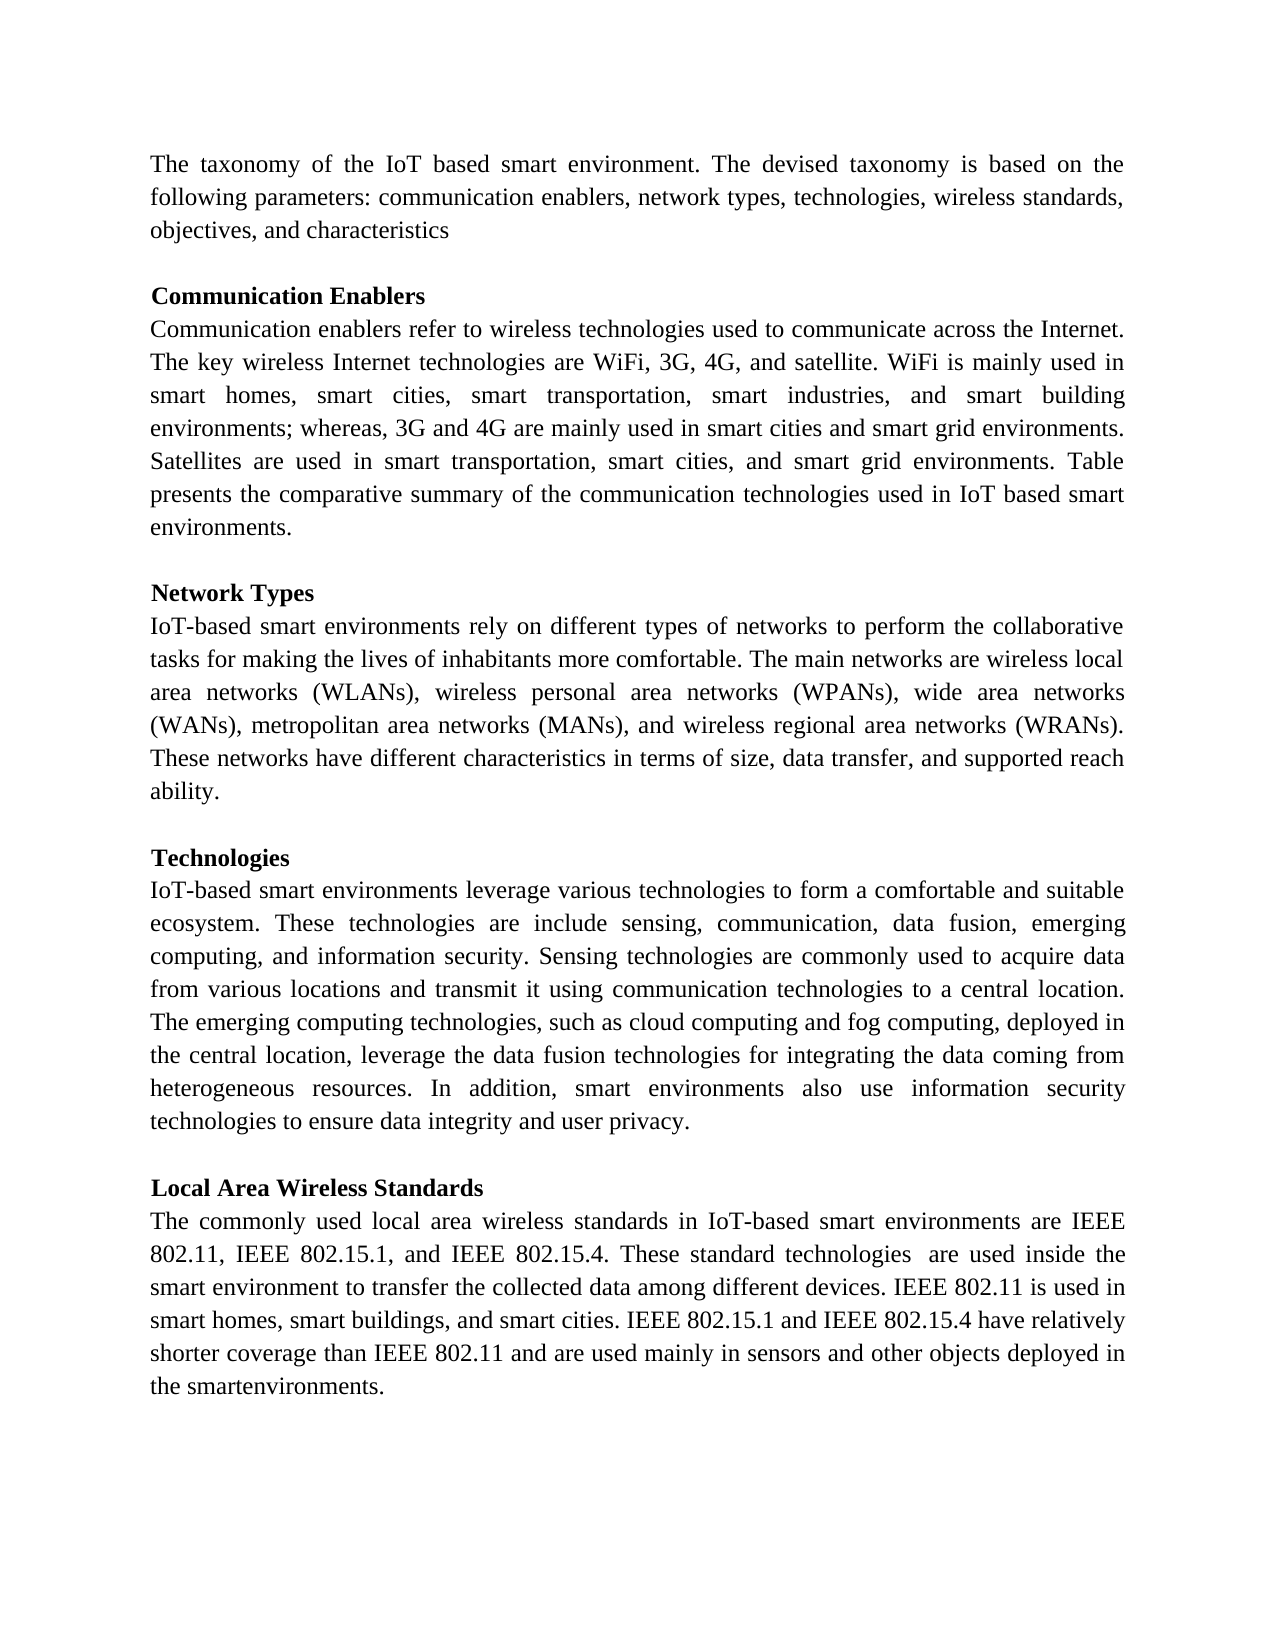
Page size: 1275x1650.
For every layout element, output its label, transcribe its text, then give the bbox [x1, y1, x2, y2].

text The commonly used local area wireless standards in IoT-based smart environments are IEEE 802.11, IEEE 802.15.1, and IEEE 802.15.4. These standard technologies are used inside the smart environment to transfer the collected data among different devices. IEEE 802.11 is used in smart homes, smart buildings, and smart cities. IEEE 802.15.1 and IEEE 802.15.4 have relatively shorter coverage than IEEE 802.11 and are used mainly in sensors and other objects deployed in the smartenvironments. [150, 1206, 1126, 1399]
text Communication enablers refer to wireless technologies used to communicate across the Internet. The key wireless Internet technologies are WiFi, 3G, 4G, and satellite. WiFi is mainly used in smart homes, smart cities, smart transportation, smart industries, and smart building environments; whereas, 3G and 4G are mainly used in smart cities and smart grid environments. Satellites are used in smart transportation, smart cities, and smart grid environments. Table presents the comparative summary of the communication technologies used in IoT based smart environments. [150, 314, 1126, 541]
text The taxonomy of the IoT based smart environment. The devised taxonomy is based on the following parameters: communication enablers, network types, technologies, wireless standards, objectives, and characteristics [150, 149, 1125, 244]
subtitle Network Types [151, 579, 1210, 608]
subtitle Communication Enablers [151, 282, 1210, 310]
subtitle Local Area Wireless Standards [151, 1173, 1210, 1202]
text IoT-based smart environments leverage various technologies to form a comfortable and suitable ecosystem. These technologies are include sensing, communication, data fusion, emerging computing, and information security. Sensing technologies are commonly used to acquire data from various locations and transmit it using communication technologies to a central location. The emerging computing technologies, such as cloud computing and fog computing, deployed in the central location, leverage the data fusion technologies for integrating the data coming from heterogeneous resources. In addition, smart environments also use information security technologies to ensure data integrity and user privacy. [150, 875, 1126, 1135]
text IoT-based smart environments rely on different types of networks to perform the collaborative tasks for making the lives of inhabitants more comfortable. The main networks are wireless local area networks (WLANs), wireless personal area networks (WPANs), wide area networks (WANs), metropolitan area networks (MANs), and wireless regional area networks (WRANs). These networks have different characteristics in terms of size, data transfer, and supported reach ability. [150, 611, 1125, 805]
subtitle Technologies [151, 843, 1210, 872]
